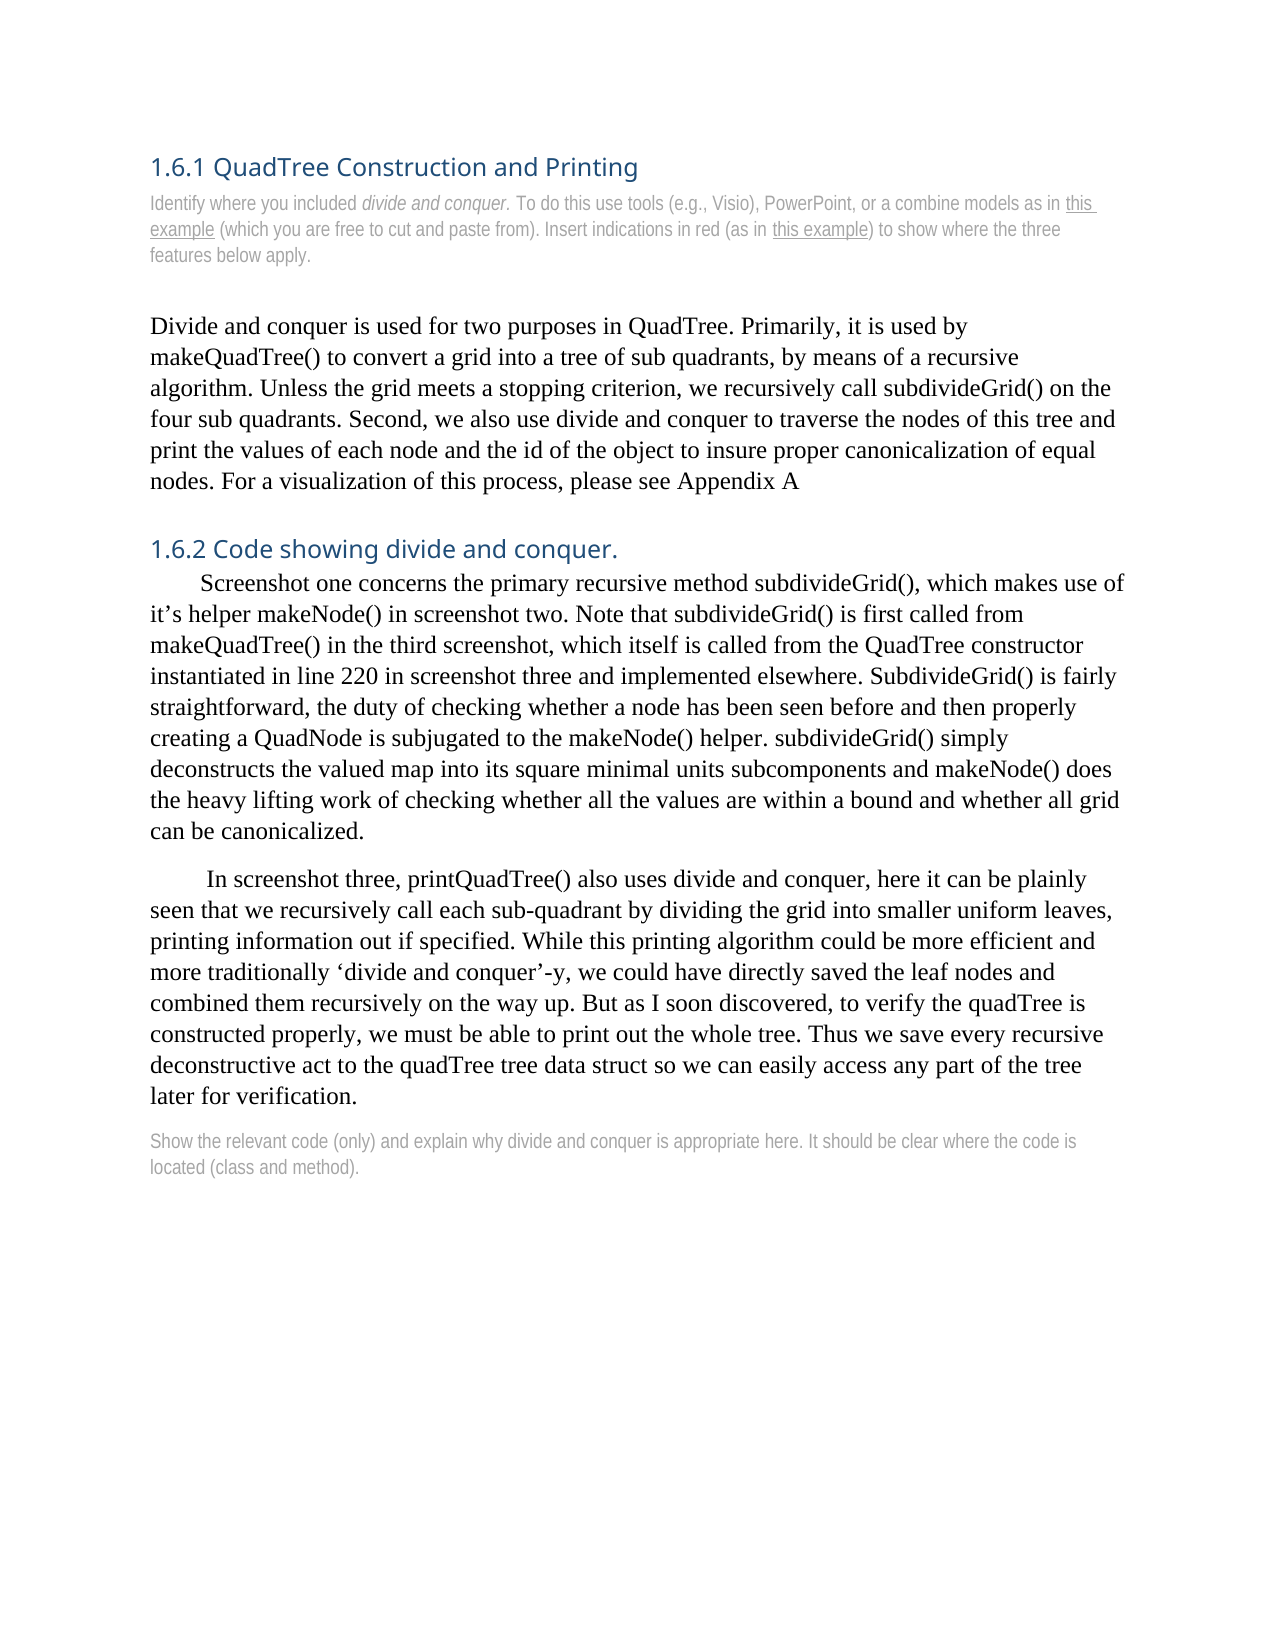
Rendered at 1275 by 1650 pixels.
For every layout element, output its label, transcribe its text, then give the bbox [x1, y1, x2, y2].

text Divide and conquer is used for two purposes in QuadTree. Primarily, it is used by makeQuadTree() to convert a grid into a tree of sub quadrants, by means of a recursive algorithm. Unless the grid meets a stopping criterion, we recursively call subdivideGrid() on the four sub quadrants. Second, we also use divide and conquer to traverse the nodes of this tree and print the values of each node and the id of the object to insure proper canonicalization of equal nodes. For a visualization of this process, please see Appendix A [150, 311, 1125, 495]
text Show the relevant code (only) and explain why divide and conquer is appropriate here. It should be clear where the code is located (class and method). [150, 1129, 1125, 1179]
subtitle Identify where you included divide and conquer. To do this use tools (e.g., Visio), PowerPoint, or a combine models as in this example (which you are free to cut and paste from). Insert indications in red (as in this example) to show where the three features below apply. [150, 191, 1125, 267]
text Screenshot one concerns the primary recursive method subdivideGrid(), which makes use of it’s helper makeNode() in screenshot two. Note that subdivideGrid() is first called from makeQuadTree() in the third screenshot, which itself is called from the QuadTree constructor instantiated in line 220 in screenshot three and implemented elsewhere. SubdivideGrid() is fairly straightforward, the duty of checking whether a node has been seen before and then properly creating a QuadNode is subjugated to the makeNode() helper. subdivideGrid() simply deconstructs the valued map into its square minimal units subcomponents and makeNode() does the heavy lifting work of checking whether all the values are within a bound and whether all grid can be canonicalized. [150, 568, 1125, 845]
subtitle 1.6.2 Code showing divide and conquer. [150, 531, 1125, 565]
subtitle 1.6.1 QuadTree Construction and Printing [150, 150, 1125, 184]
text In screenshot three, printQuadTree() also uses divide and conquer, here it can be plainly seen that we recursively call each sub-quadrant by dividing the grid into smaller uniform leaves, printing information out if specified. While this printing algorithm could be more efficient and more traditionally ‘divide and conquer’-y, we could have directly saved the leaf nodes and combined them recursively on the way up. But as I soon discovered, to verify the quadTree is constructed properly, we must be able to print out the whole tree. Thus we save every recursive deconstructive act to the quadTree tree data struct so we can easily access any part of the tree later for verification. [150, 864, 1125, 1110]
